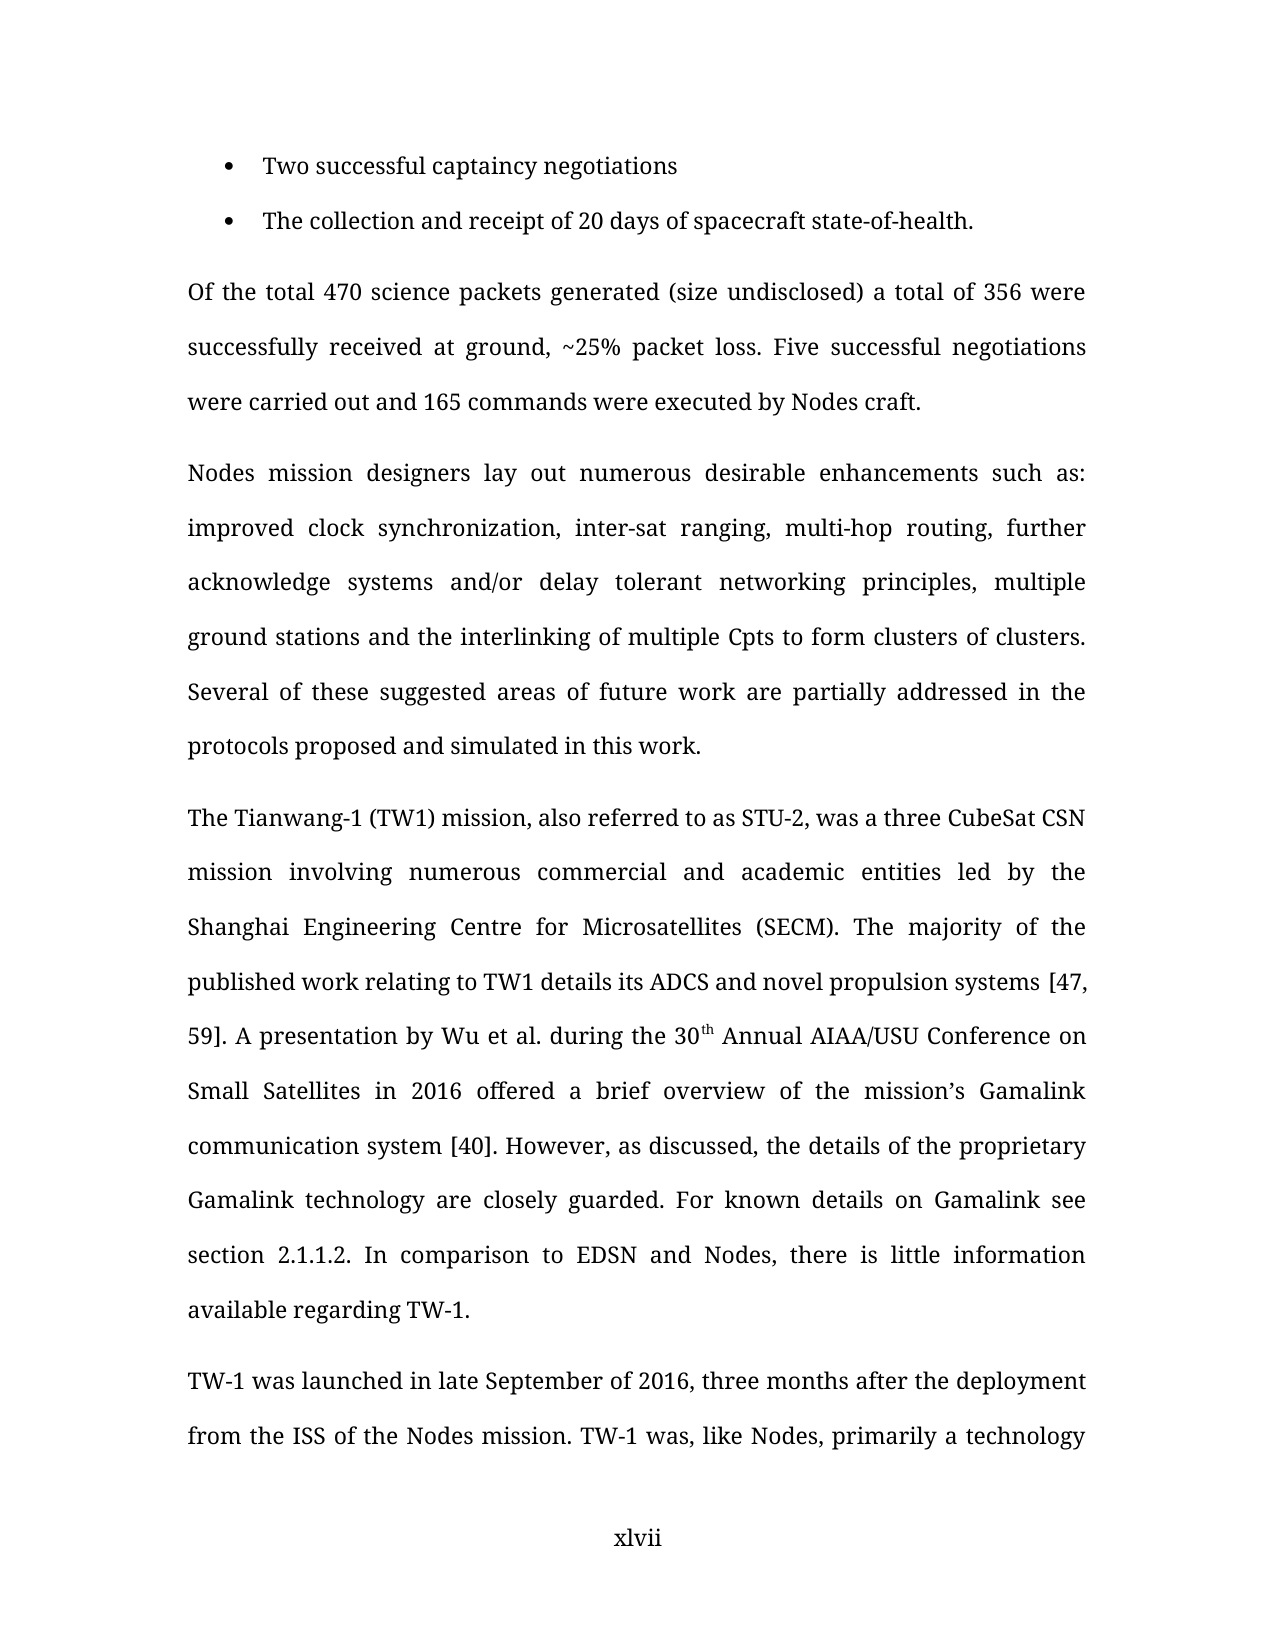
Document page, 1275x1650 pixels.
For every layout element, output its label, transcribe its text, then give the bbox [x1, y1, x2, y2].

list The collection and receipt of 20 days of spacecraft state-of-health. [225, 205, 1087, 236]
text The Tianwang-1 (TW1) mission, also referred to as STU-2, was a three CubeSat CSN mission involving numerous commercial and academic entities led by the Shanghai Engineering Centre for Microsatellites (SECM). The majority of the published work relating to TW1 details its ADCS and novel propulsion systems [47, 59]. A presentation by Wu et al. during the 30th Annual AIAA/USU Conference on Small Satellites in 2016 offered a brief overview of the mission’s Gamalink communication system [40]. However, as discussed, the details of the proprietary Gamalink technology are closely guarded. For known details on Gamalink see section 2.1.1.2. In comparison to EDSN and Nodes, there is little information available regarding TW-1. [187, 802, 1087, 1325]
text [187, 1365, 1087, 1451]
text Of the total 470 science packets generated (size undisclosed) a total of 356 were successfully received at ground, ~25% packet loss. Five successful negotiations were carried out and 165 commands were executed by Nodes craft. [187, 276, 1087, 417]
list Two successful captaincy negotiations [225, 150, 1087, 181]
text Nodes mission designers lay out numerous desirable enhancements such as: improved clock synchronization, inter-sat ranging, multi-hop routing, further acknowledge systems and/or delay tolerant networking principles, multiple ground stations and the interlinking of multiple Cpts to form clusters of clusters. Several of these suggested areas of future work are partially addressed in the protocols proposed and simulated in this work. [187, 457, 1087, 761]
